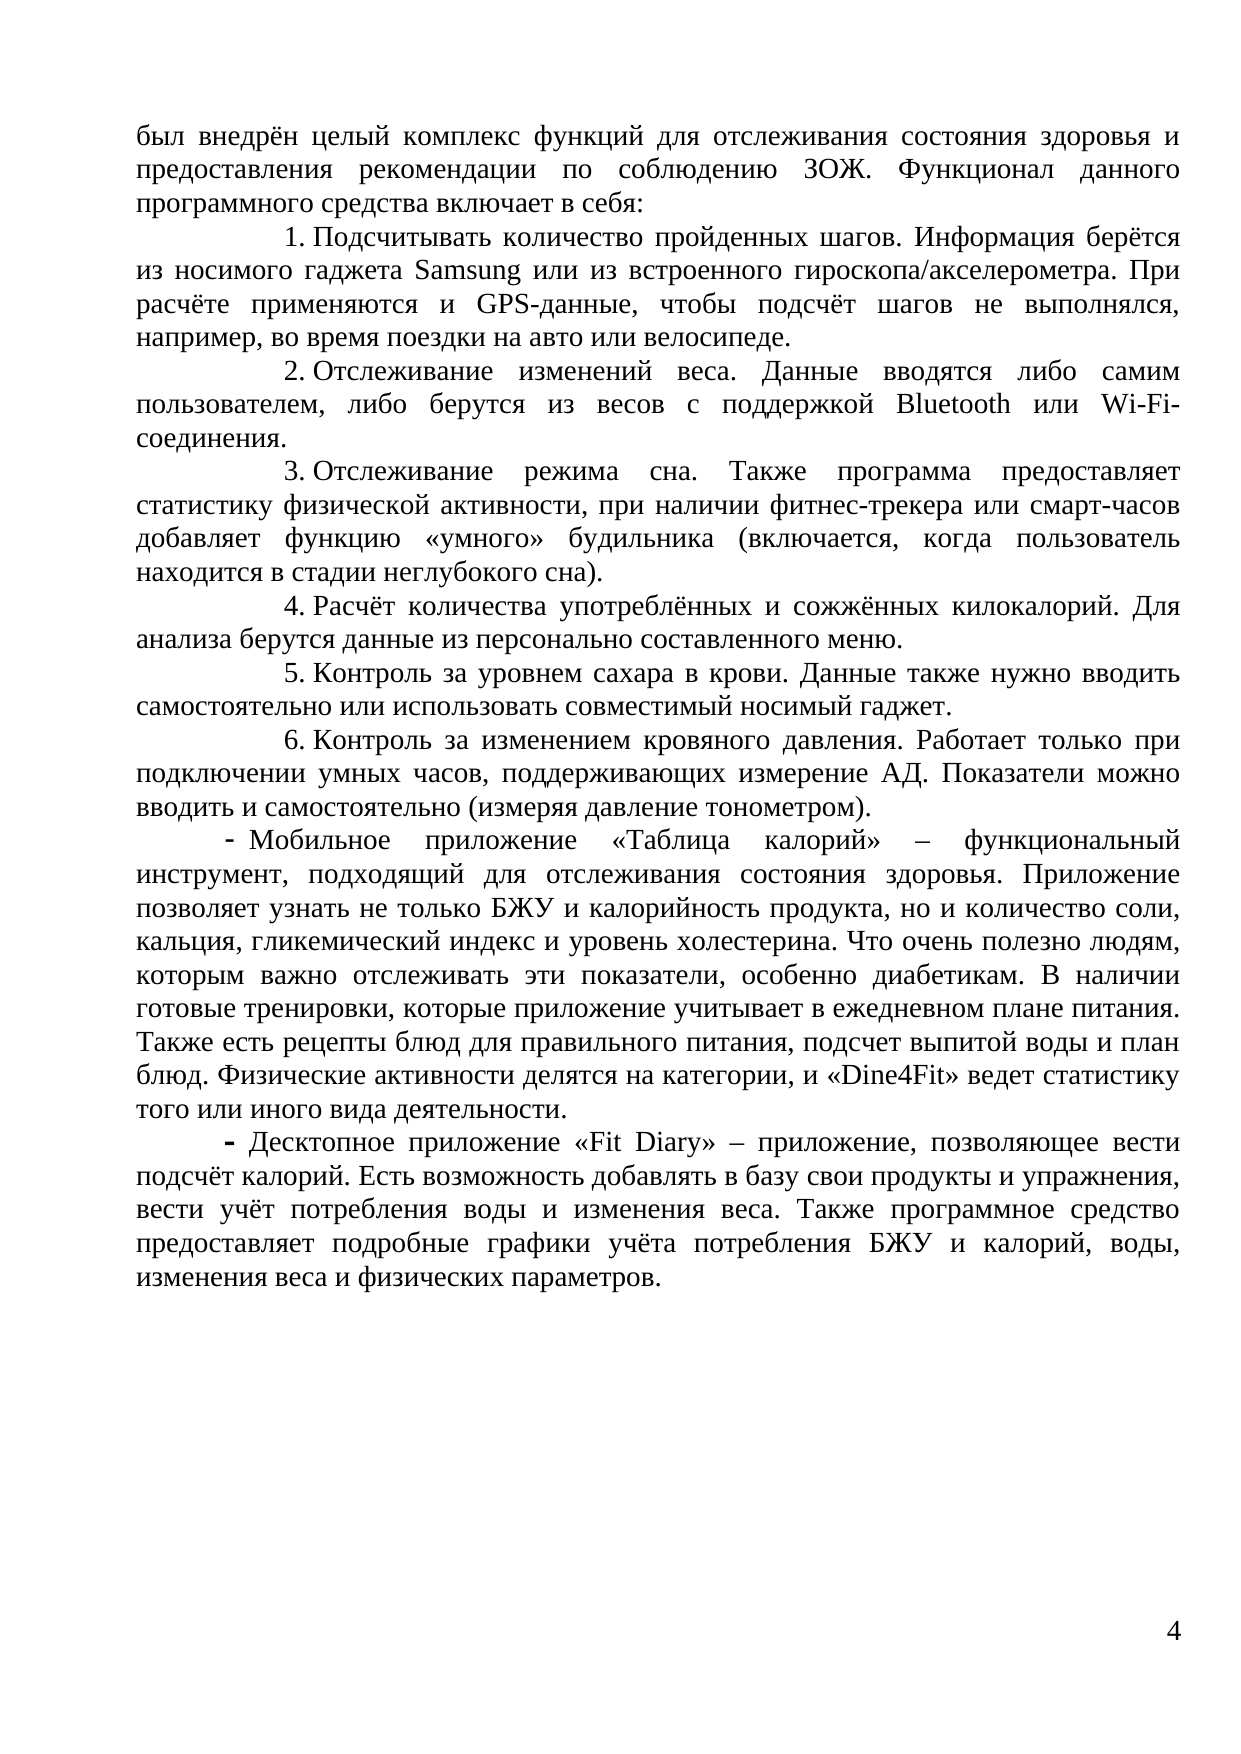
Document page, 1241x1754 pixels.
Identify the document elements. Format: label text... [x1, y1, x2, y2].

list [136, 118, 1181, 219]
list Десктопное приложение «Fit Diary» – приложение, позволяющее вести подсчёт калорий. Есть возможность добавлять в базу свои продукты и упражнения, вести учёт потребления воды и изменения веса. Также программное средство предоставляет подробные графики учёта потребления БЖУ и калорий, воды, изменения веса и физических параметров. [136, 1124, 1181, 1292]
list Отслеживание изменений веса. Данные вводятся либо самим пользователем, либо берутся из весов с поддержкой Bluetooth или Wi-Fi-соединения. [136, 353, 1181, 453]
list Контроль за уровнем сахара в крови. Данные также нужно вводить самостоятельно или использовать совместимый носимый гаджет. [136, 655, 1181, 722]
list Отслеживание режима сна. Также программа предоставляет статистику физической активности, при наличии фитнес-трекера или смарт-часов добавляет функцию «умного» будильника (включается, когда пользователь находится в стадии неглубокого сна). [136, 453, 1181, 588]
list Контроль за изменением кровяного давления. Работает только при подключении умных часов, поддерживающих измерение АД. Показатели можно вводить и самостоятельно (измеряя давление тонометром). [136, 722, 1181, 822]
list Расчёт количества употреблённых и сожжённых килокалорий. Для анализа берутся данные из персонально составленного меню. [136, 588, 1181, 655]
list Мобильное приложение «Таблица калорий» – функциональный инструмент, подходящий для отслеживания состояния здоровья. Приложение позволяет узнать не только БЖУ и калорийность продукта, но и количество соли, кальция, гликемический индекс и уровень холестерина. Что очень полезно людям, которым важно отслеживать эти показатели, особенно диабетикам. В наличии готовые тренировки, которые приложение учитывает в ежедневном плане питания. Также есть рецепты блюд для правильного питания, подсчет выпитой воды и план блюд. Физические активности делятся на категории, и «Dine4Fit» ведет статистику того или иного вида деятельности. [136, 822, 1181, 1124]
list Подсчитывать количество пройденных шагов. Информация берётся из носимого гаджета Samsung или из встроенного гироскопа/акселерометра. При расчёте применяются и GPS-данные, чтобы подсчёт шагов не выполнялся, например, во время поездки на авто или велосипеде. [136, 219, 1181, 353]
